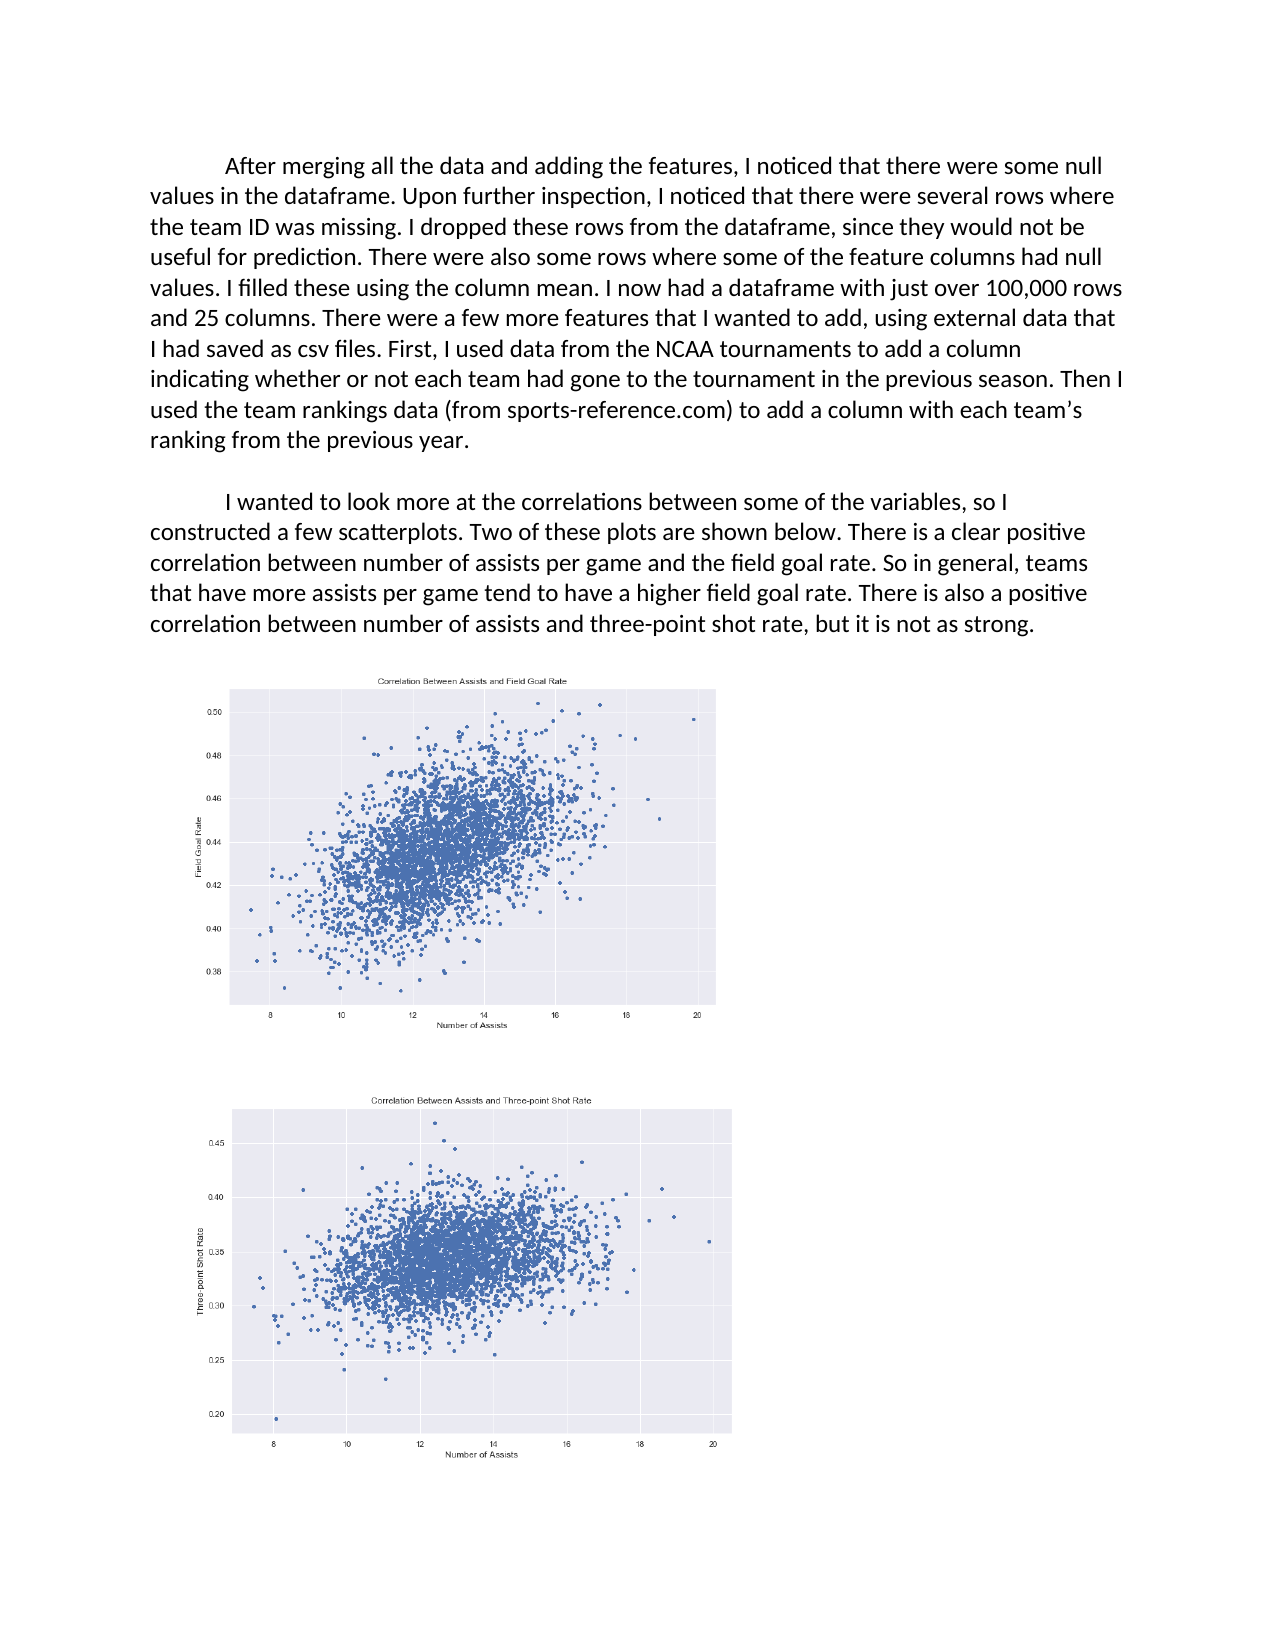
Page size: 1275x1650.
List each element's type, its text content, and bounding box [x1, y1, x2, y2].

picture [150, 638, 796, 1487]
text After merging all the data and adding the features, I noticed that there were some null values in the dataframe. Upon further inspection, I noticed that there were several rows where the team ID was missing. I dropped these rows from the dataframe, since they would not be useful for prediction. There were also some rows where some of the feature columns had null values. I filled these using the column mean. I now had a dataframe with just over 100,000 rows and 25 columns. There were a few more features that I wanted to add, using external data that I had saved as csv files. First, I used data from the NCAA tournaments to add a column indicating whether or not each team had gone to the tournament in the previous season. Then I used the team rankings data (from sports-reference.com) to add a column with each team’s ranking from the previous year. [150, 150, 1125, 455]
text I wanted to look more at the correlations between some of the variables, so I constructed a few scatterplots. Two of these plots are shown below. There is a clear positive correlation between number of assists per game and the field goal rate. So in general, teams that have more assists per game tend to have a higher field goal rate. There is also a positive correlation between number of assists and three-point shot rate, but it is not as strong. [150, 486, 1125, 638]
